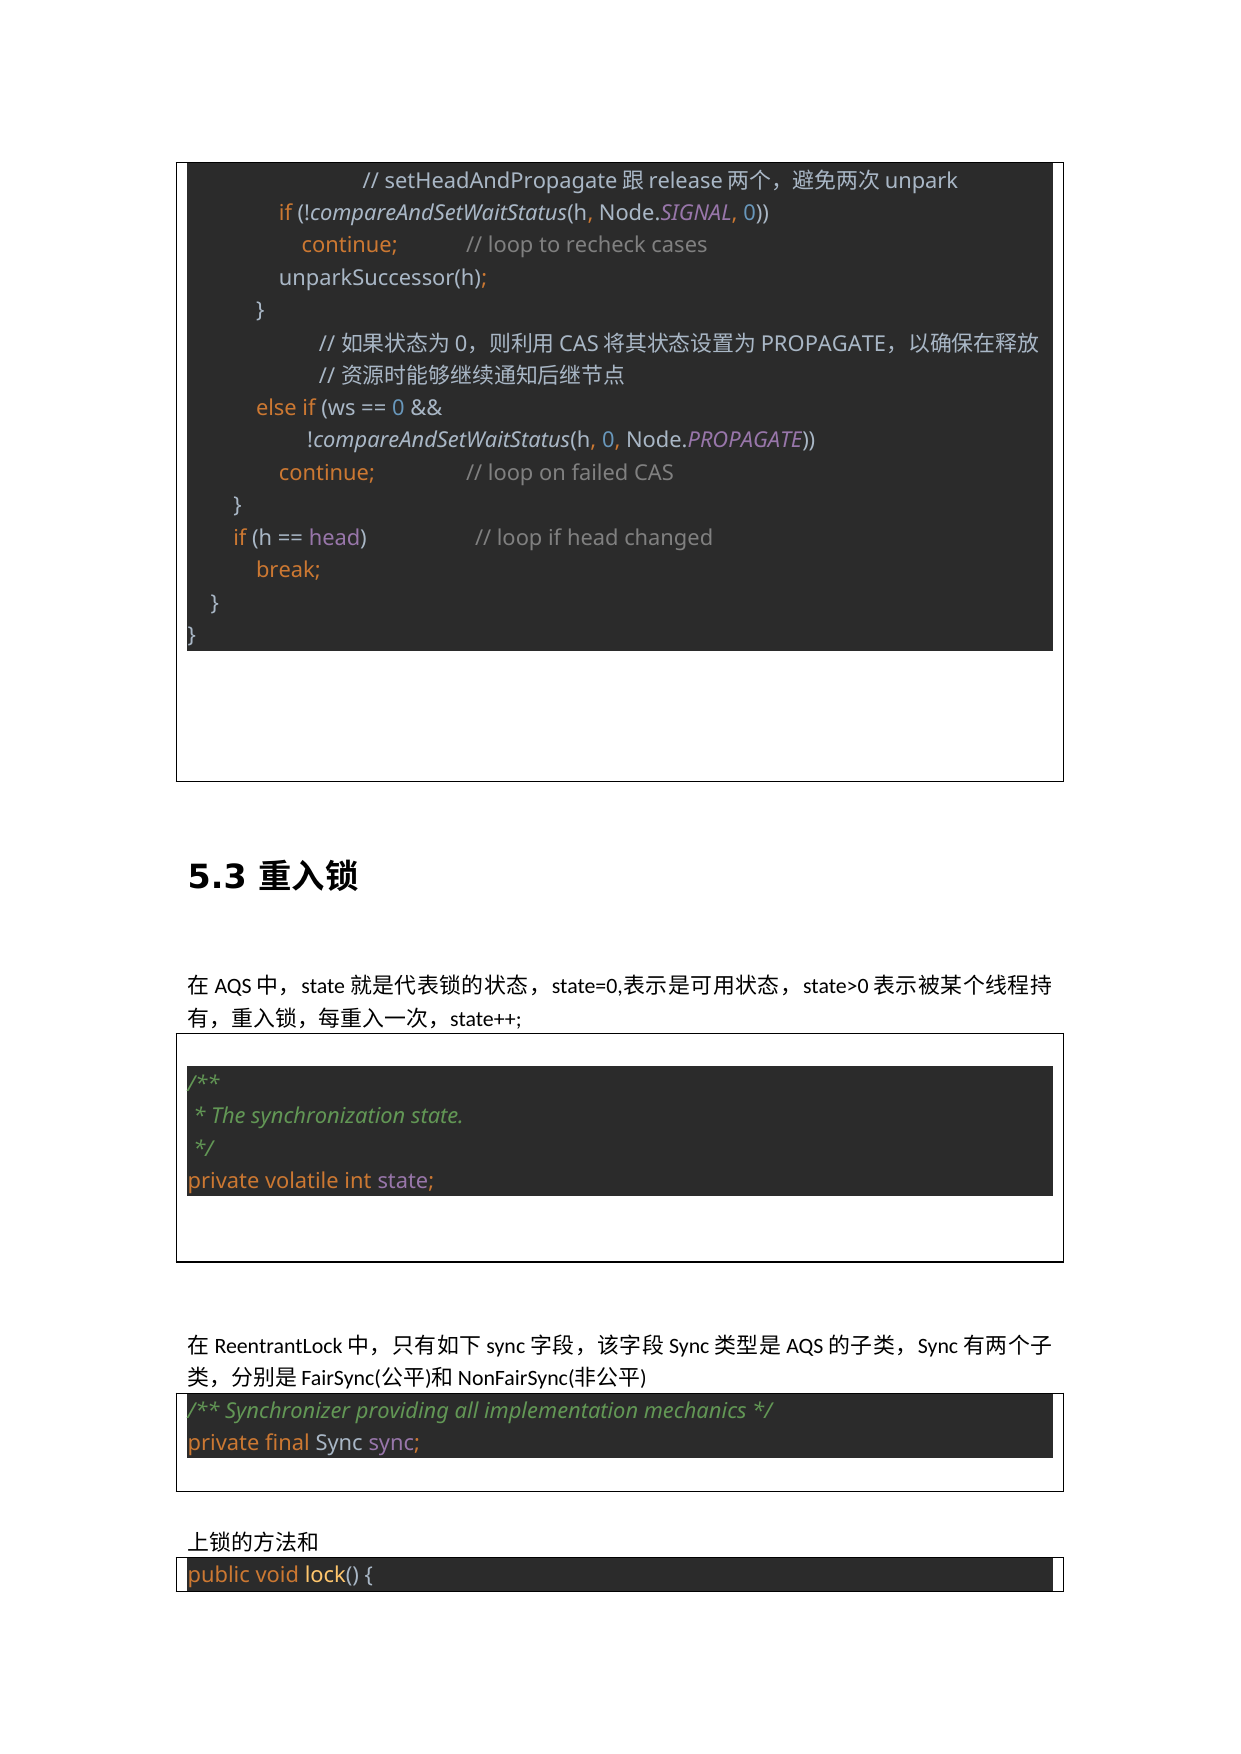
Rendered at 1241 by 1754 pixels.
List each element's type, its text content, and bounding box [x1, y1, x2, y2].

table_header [177, 163, 1063, 781]
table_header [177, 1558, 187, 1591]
table_header /** Synchronizer providing all implementation mechanics */ private final Sync sync; [177, 1394, 1063, 1491]
subtitle 5.3 重入锁 [187, 841, 1053, 906]
list 在ReentrantLock中，只有如下sync字段，该字段Sync类型是AQS的子类，Sync有两个子类，分别是FairSync(公平)和NonFairSync(非公平) [187, 1327, 1053, 1392]
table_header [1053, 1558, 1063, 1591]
table_header /** * The synchronization state. */ private volatile int state; [177, 1034, 1063, 1261]
list 上锁的方法和 [187, 1524, 1053, 1557]
text 在AQS中，state就是代表锁的状态，state=0,表示是可用状态，state>0表示被某个线程持有，重入锁，每重入一次，state++; [187, 968, 1053, 1033]
